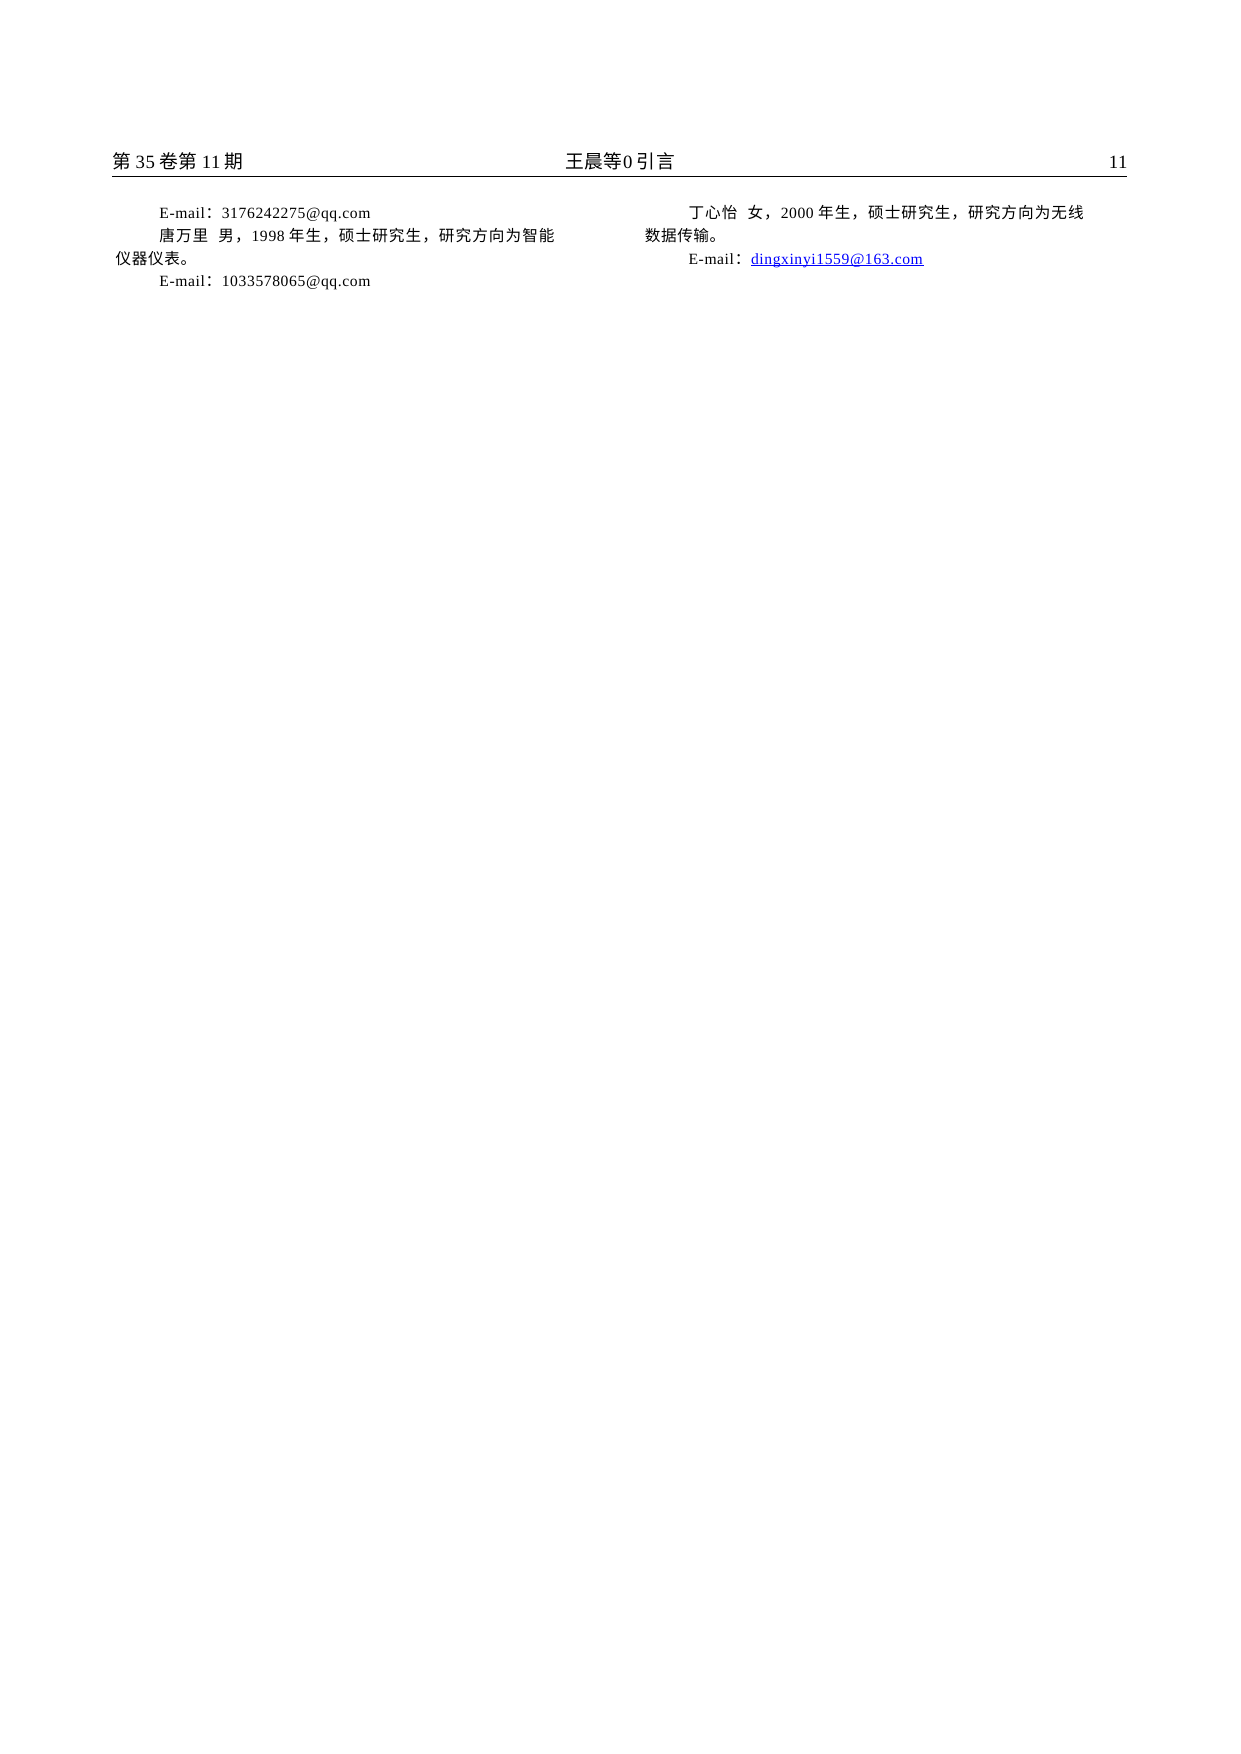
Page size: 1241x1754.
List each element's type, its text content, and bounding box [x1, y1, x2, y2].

text E-mail：1033578065@qq.com [115, 269, 555, 291]
text 唐万里 男，1998年生，硕士研究生，研究方向为智能仪器仪表。 [115, 223, 555, 269]
text E-mail：3176242275@qq.com [115, 201, 555, 223]
text E-mail：dingxinyi1559@163.com [644, 246, 1084, 269]
text 丁心怡 女，2000年生，硕士研究生，研究方向为无线数据传输。 [644, 201, 1084, 246]
